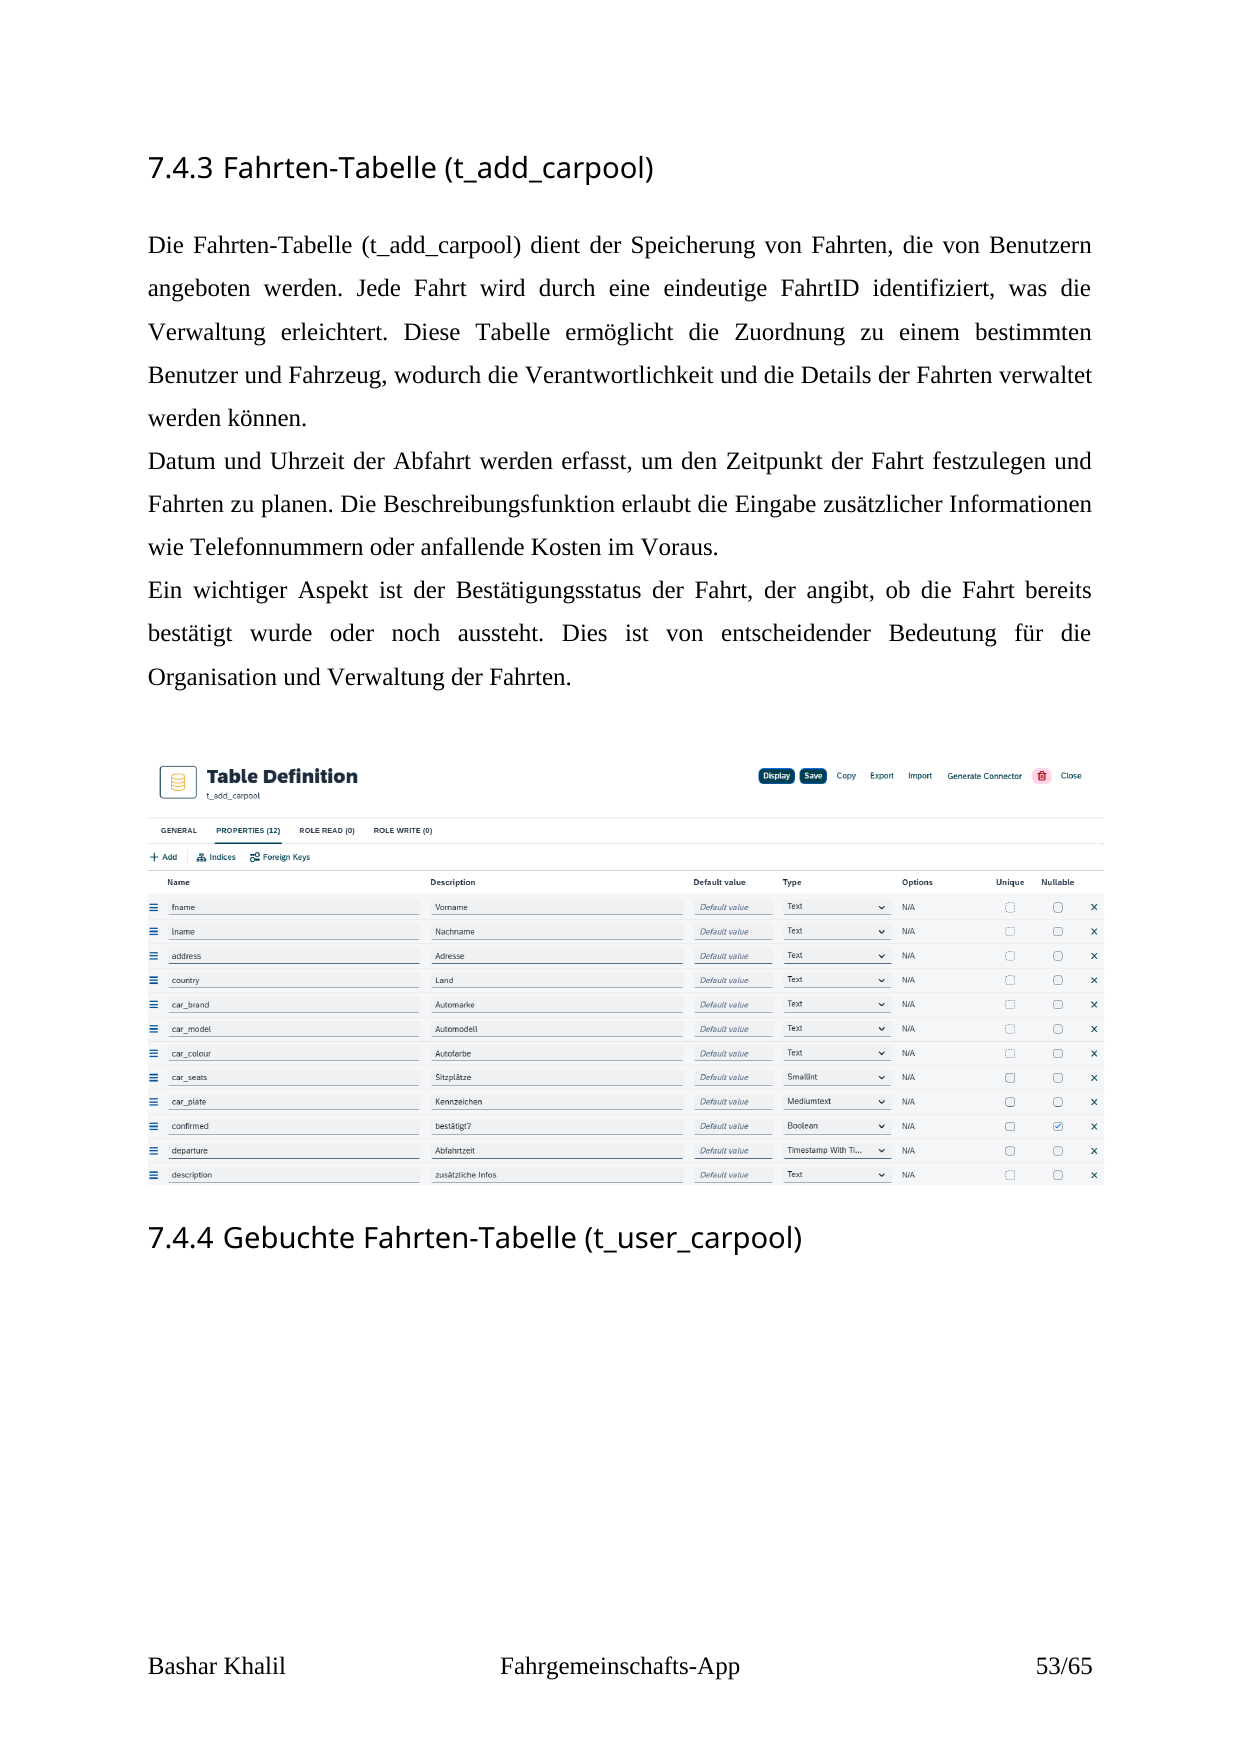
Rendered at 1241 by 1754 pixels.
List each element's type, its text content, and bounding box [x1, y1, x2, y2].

text Datum und Uhrzeit der Abfahrt werden erfasst, um den Zeitpunkt der Fahrt festzulegen und Fahrten zu planen. Die Beschreibungsfunktion erlaubt die Eingabe zusätzlicher Informationen wie Telefonnummern oder anfallende Kosten im Voraus. [148, 446, 1093, 561]
subtitle Gebuchte Fahrten-Tabelle (t_user_carpool) [148, 1217, 1093, 1257]
text Ein wichtiger Aspekt ist der Bestätigungsstatus der Fahrt, der angibt, ob die Fahrt bereits bestätigt wurde oder noch aussteht. Dies ist von entscheidender Bedeutung für die Organisation und Verwaltung der Fahrten. [148, 575, 1093, 690]
text Die Fahrten-Tabelle (t_add_carpool) dient der Speicherung von Fahrten, die von Benutzern angeboten werden. Jede Fahrt wird durch eine eindeutige FahrtID identifiziert, was die Verwaltung erleichtert. Diese Tabelle ermöglicht die Zuordnung zu einem bestimmten Benutzer und Fahrzeug, wodurch die Verantwortlichkeit und die Details der Fahrten verwaltet werden können. [148, 187, 1093, 432]
subtitle Fahrten-Tabelle (t_add_carpool) [148, 148, 1093, 187]
picture [147, 762, 1105, 1185]
